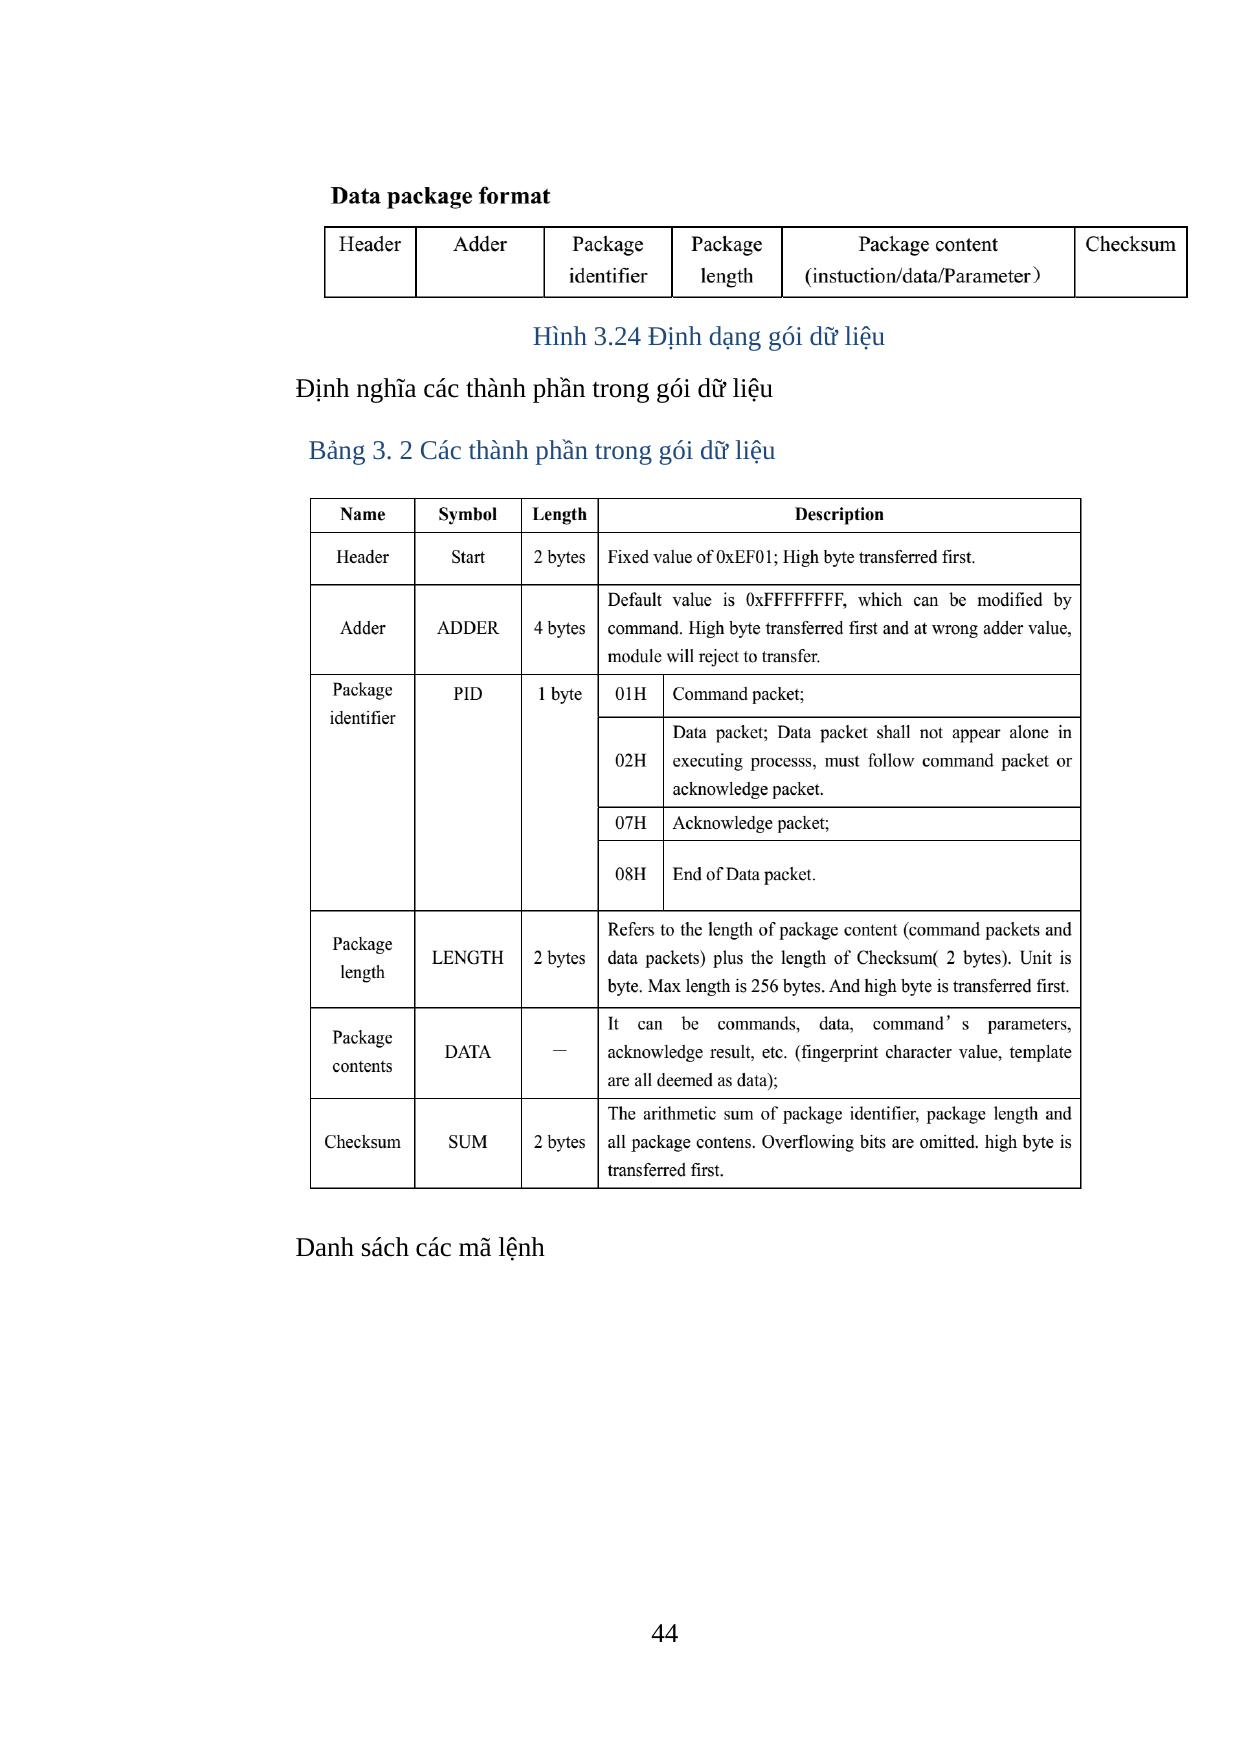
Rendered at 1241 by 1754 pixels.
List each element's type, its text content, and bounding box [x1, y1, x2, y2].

text Hình 3.24 Định dạng gói dữ liệu [251, 320, 1122, 351]
text Danh sách các mã lệnh [251, 1231, 1122, 1262]
picture [295, 177, 1210, 305]
text Bảng 3. 2 Các thành phần trong gói dữ liệu [207, 434, 1122, 465]
text Định nghĩa các thành phần trong gói dữ liệu [251, 372, 1122, 403]
picture [295, 486, 1092, 1201]
